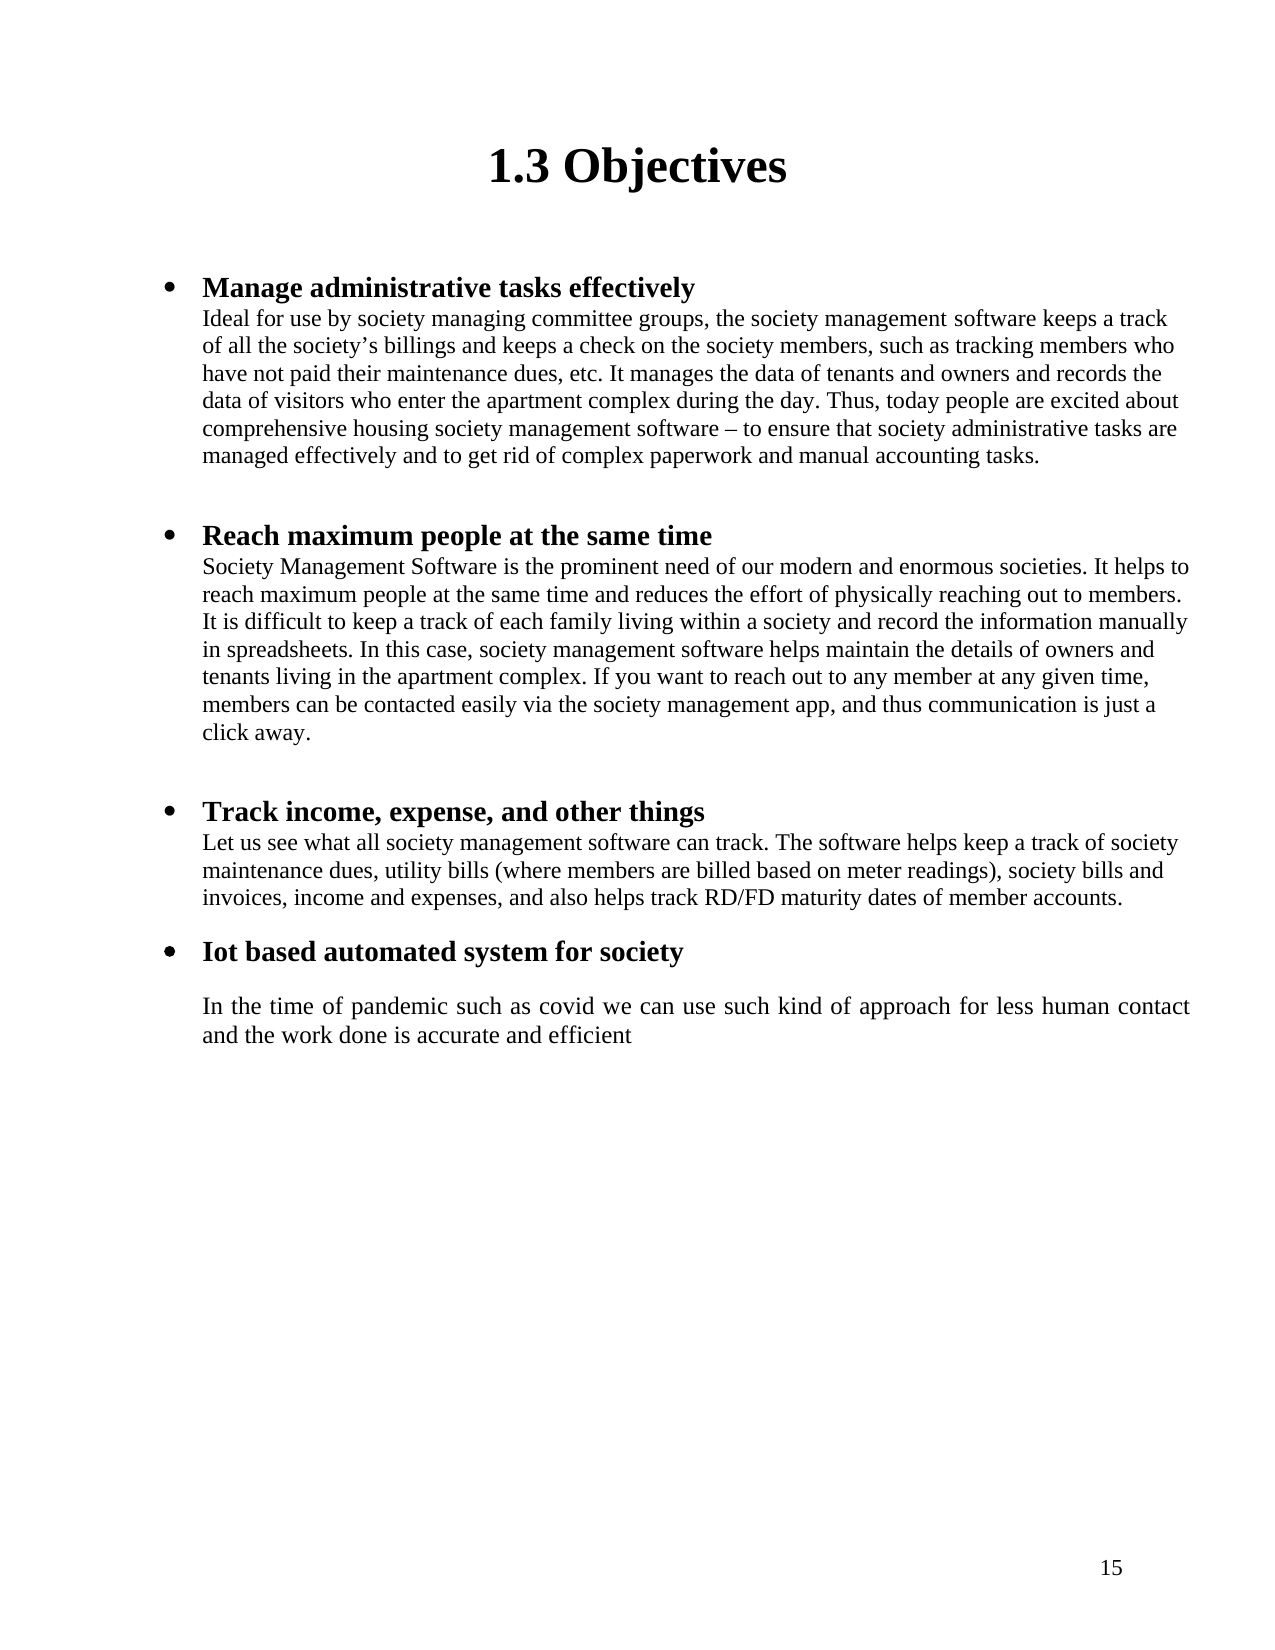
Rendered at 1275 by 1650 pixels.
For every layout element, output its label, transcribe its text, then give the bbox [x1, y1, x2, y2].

text Ideal for use by society managing committee groups, the society management software keeps a track of all the society’s billings and keeps a check on the society members, such as tracking members who have not paid their maintenance dues, etc. It manages the data of tenants and owners and records the data of visitors who enter the apartment complex during the day. Thus, today people are excited about comprehensive housing society management software – to ensure that society administrative tasks are managed effectively and to get rid of complex paperwork and manual accounting tasks. [202, 303, 1192, 469]
subtitle Manage administrative tasks effectively [164, 244, 1192, 303]
text Let us see what all society management software can track. The software helps keep a track of society maintenance dues, utility bills (where members are billed based on meter readings), society bills and invoices, income and expenses, and also helps track RD/FD maturity dates of member accounts. [202, 828, 1192, 911]
subtitle Track income, expense, and other things [164, 769, 1192, 828]
subtitle Objectives [487, 136, 1192, 193]
text In the time of pandemic such as covid we can use such kind of approach for less human contact and the work done is accurate and efficient [202, 991, 1192, 1049]
list Iot based automated system for society [164, 934, 1192, 968]
subtitle Reach maximum people at the same time [164, 493, 1192, 552]
text Society Management Software is the prominent need of our modern and enormous societies. It helps to reach maximum people at the same time and reduces the effort of physically reaching out to members. It is difficult to keep a track of each family living within a society and record the information manually in spreadsheets. In this case, society management software helps maintain the details of owners and tenants living in the apartment complex. If you want to reach out to any member at any given time, members can be contacted easily via the society management app, and thus communication is just a click away. [202, 552, 1192, 745]
